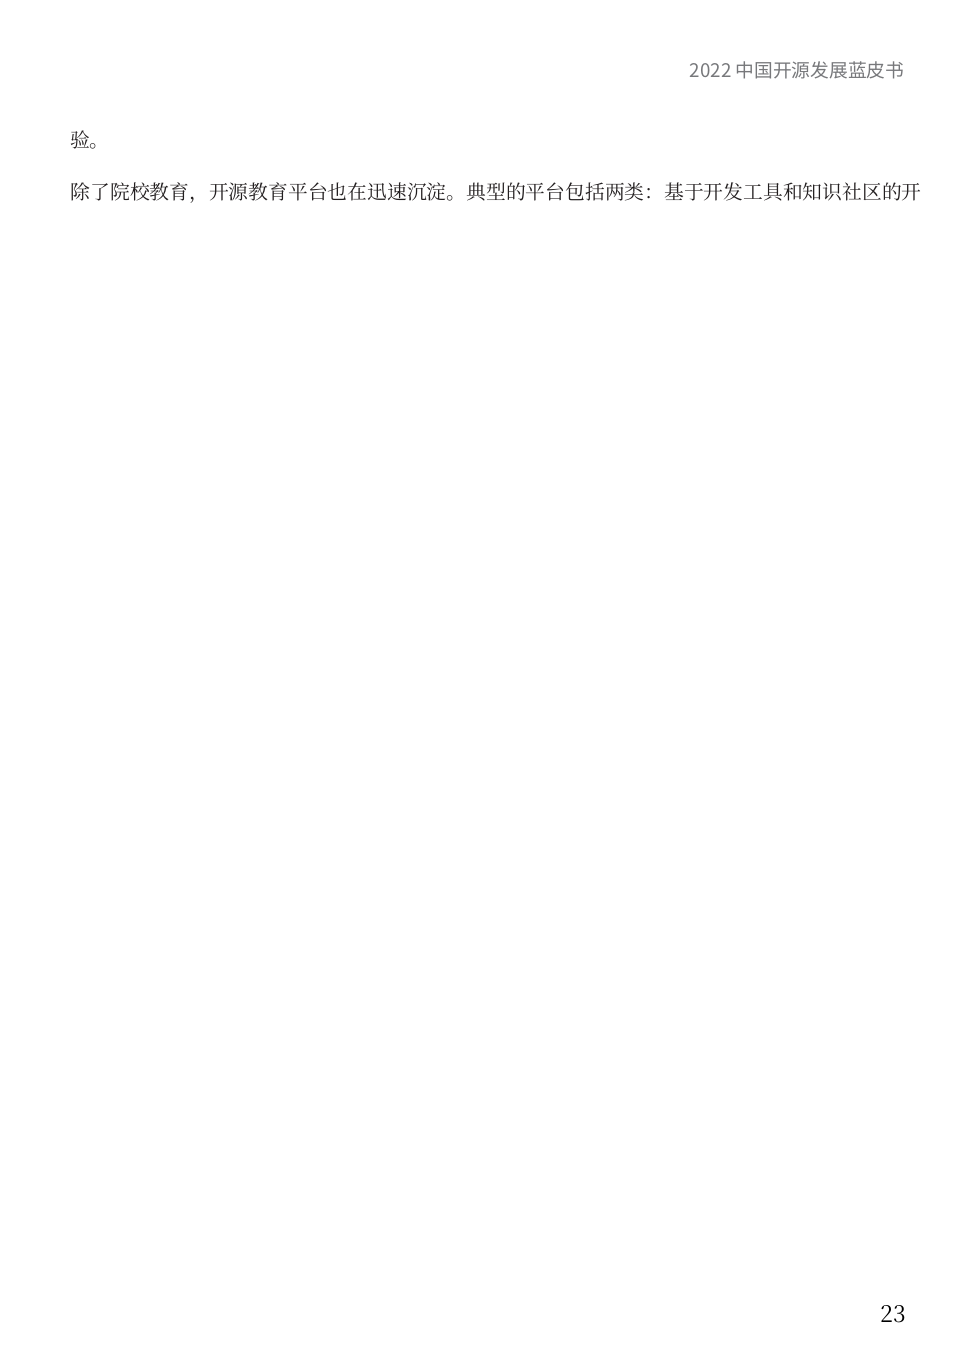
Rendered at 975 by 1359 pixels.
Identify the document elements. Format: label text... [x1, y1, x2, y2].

text 除了院校教育，开源教育平台也在迅速沉淀。典型的平台包括两类：基于开发工具和知识社区的开 [70, 177, 950, 205]
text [71, 125, 908, 153]
